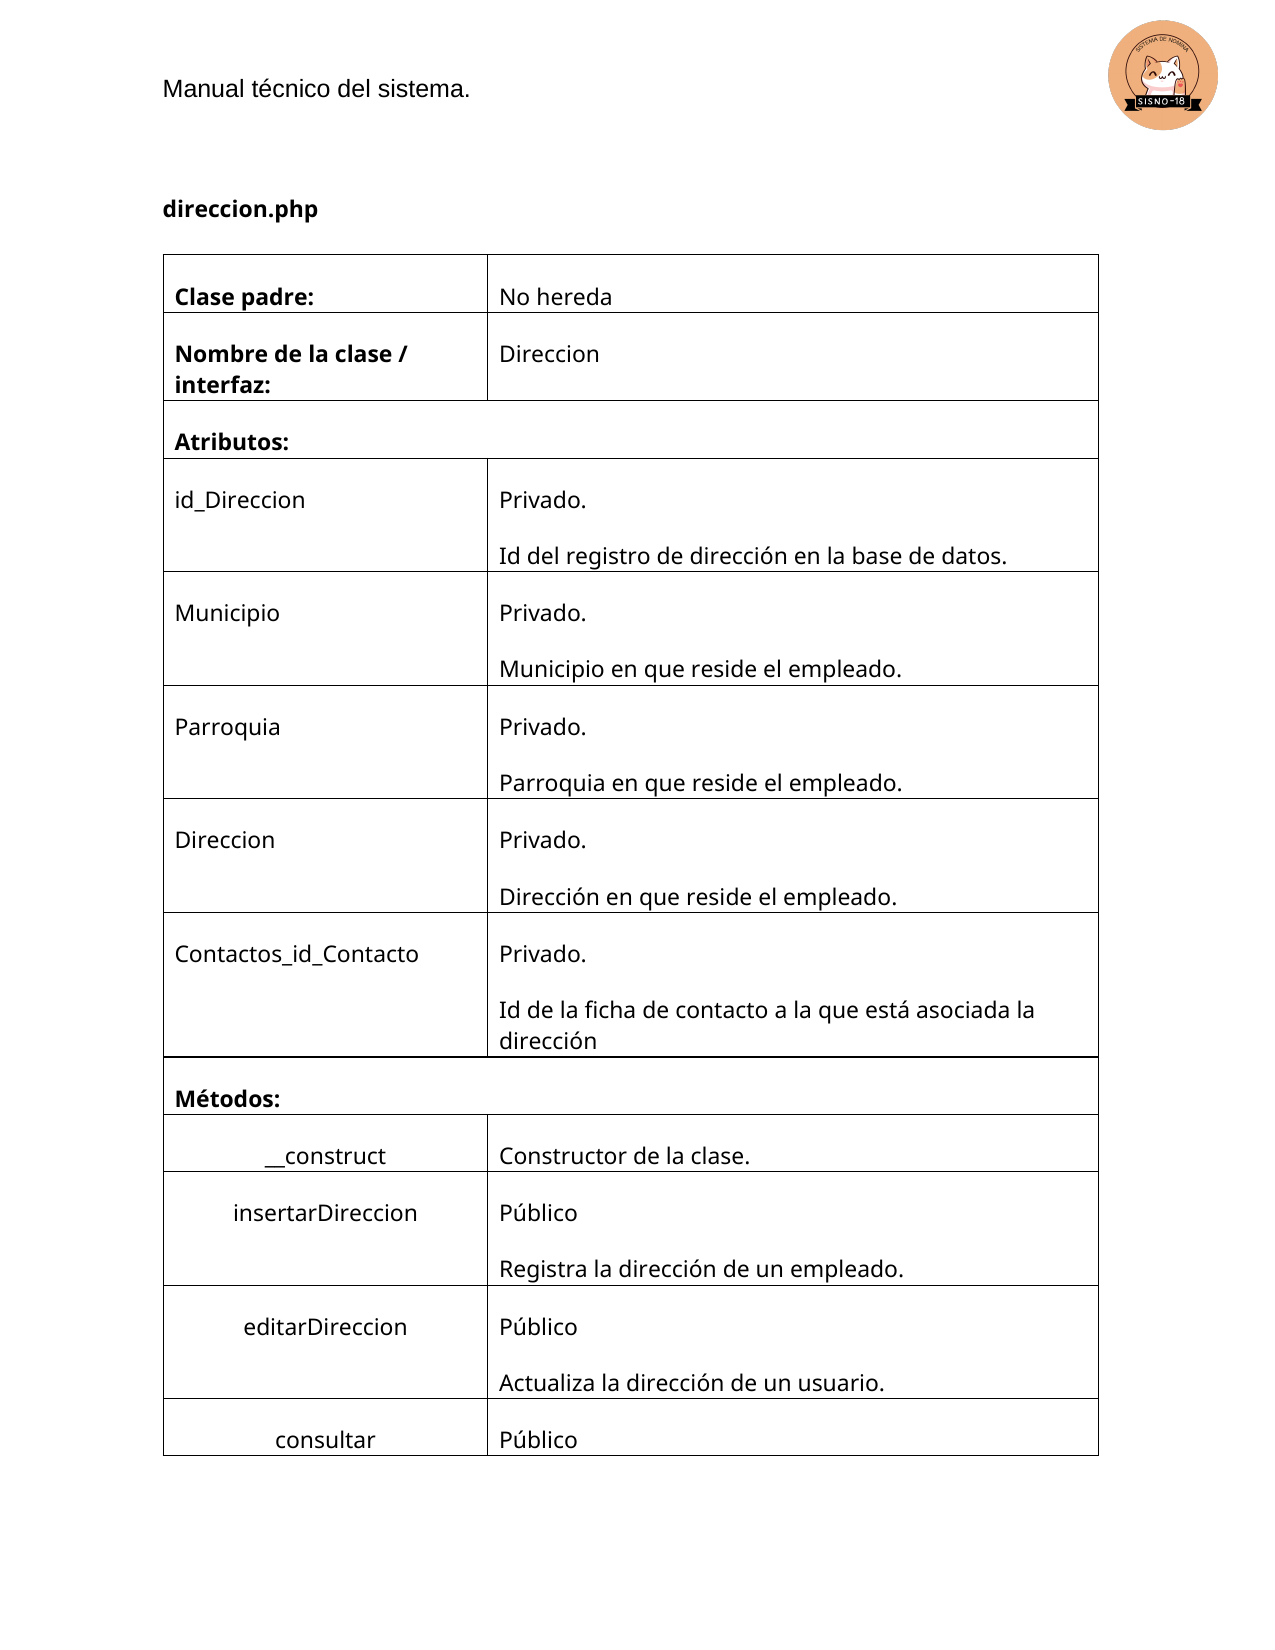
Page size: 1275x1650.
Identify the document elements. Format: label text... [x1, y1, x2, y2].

table_cell consultar [164, 1399, 487, 1455]
table_cell __construct [164, 1115, 487, 1171]
table_cell Privado. Municipio en que reside el empleado. [488, 572, 1098, 684]
table_cell Nombre de la clase / interfaz: [164, 313, 487, 400]
table_cell Público Consulta la dirección de un usuario. Recibe como parámetro el id de contacto. [488, 1399, 1098, 1455]
table_cell Privado. Id de la ficha de contacto a la que está asociada la dirección [488, 913, 1098, 1056]
table_cell Direccion [488, 313, 1098, 400]
table_cell Privado. Parroquia en que reside el empleado. [488, 686, 1098, 798]
table_header Clase padre: [164, 255, 487, 312]
table_cell Contactos_id_Contacto [164, 913, 487, 1056]
subtitle direccion.php [162, 193, 1098, 225]
table_cell Público Registra la dirección de un empleado. [488, 1172, 1098, 1284]
table_cell Público Actualiza la dirección de un usuario. [488, 1286, 1098, 1398]
table_cell insertarDireccion [164, 1172, 487, 1284]
table_cell Direccion [164, 799, 487, 912]
table_cell Privado. Id del registro de dirección en la base de datos. [488, 459, 1098, 571]
table_cell id_Direccion [164, 459, 487, 571]
table_cell editarDireccion [164, 1286, 487, 1398]
table_cell Atributos: [164, 401, 1098, 457]
table_cell Parroquia [164, 686, 487, 798]
table_header No hereda [488, 255, 1098, 312]
table_cell Privado. Dirección en que reside el empleado. [488, 799, 1098, 912]
table_cell Municipio [164, 572, 487, 684]
table_cell Métodos: [164, 1058, 1098, 1114]
picture [1101, 12, 1225, 136]
table_cell Constructor de la clase. [488, 1115, 1098, 1171]
